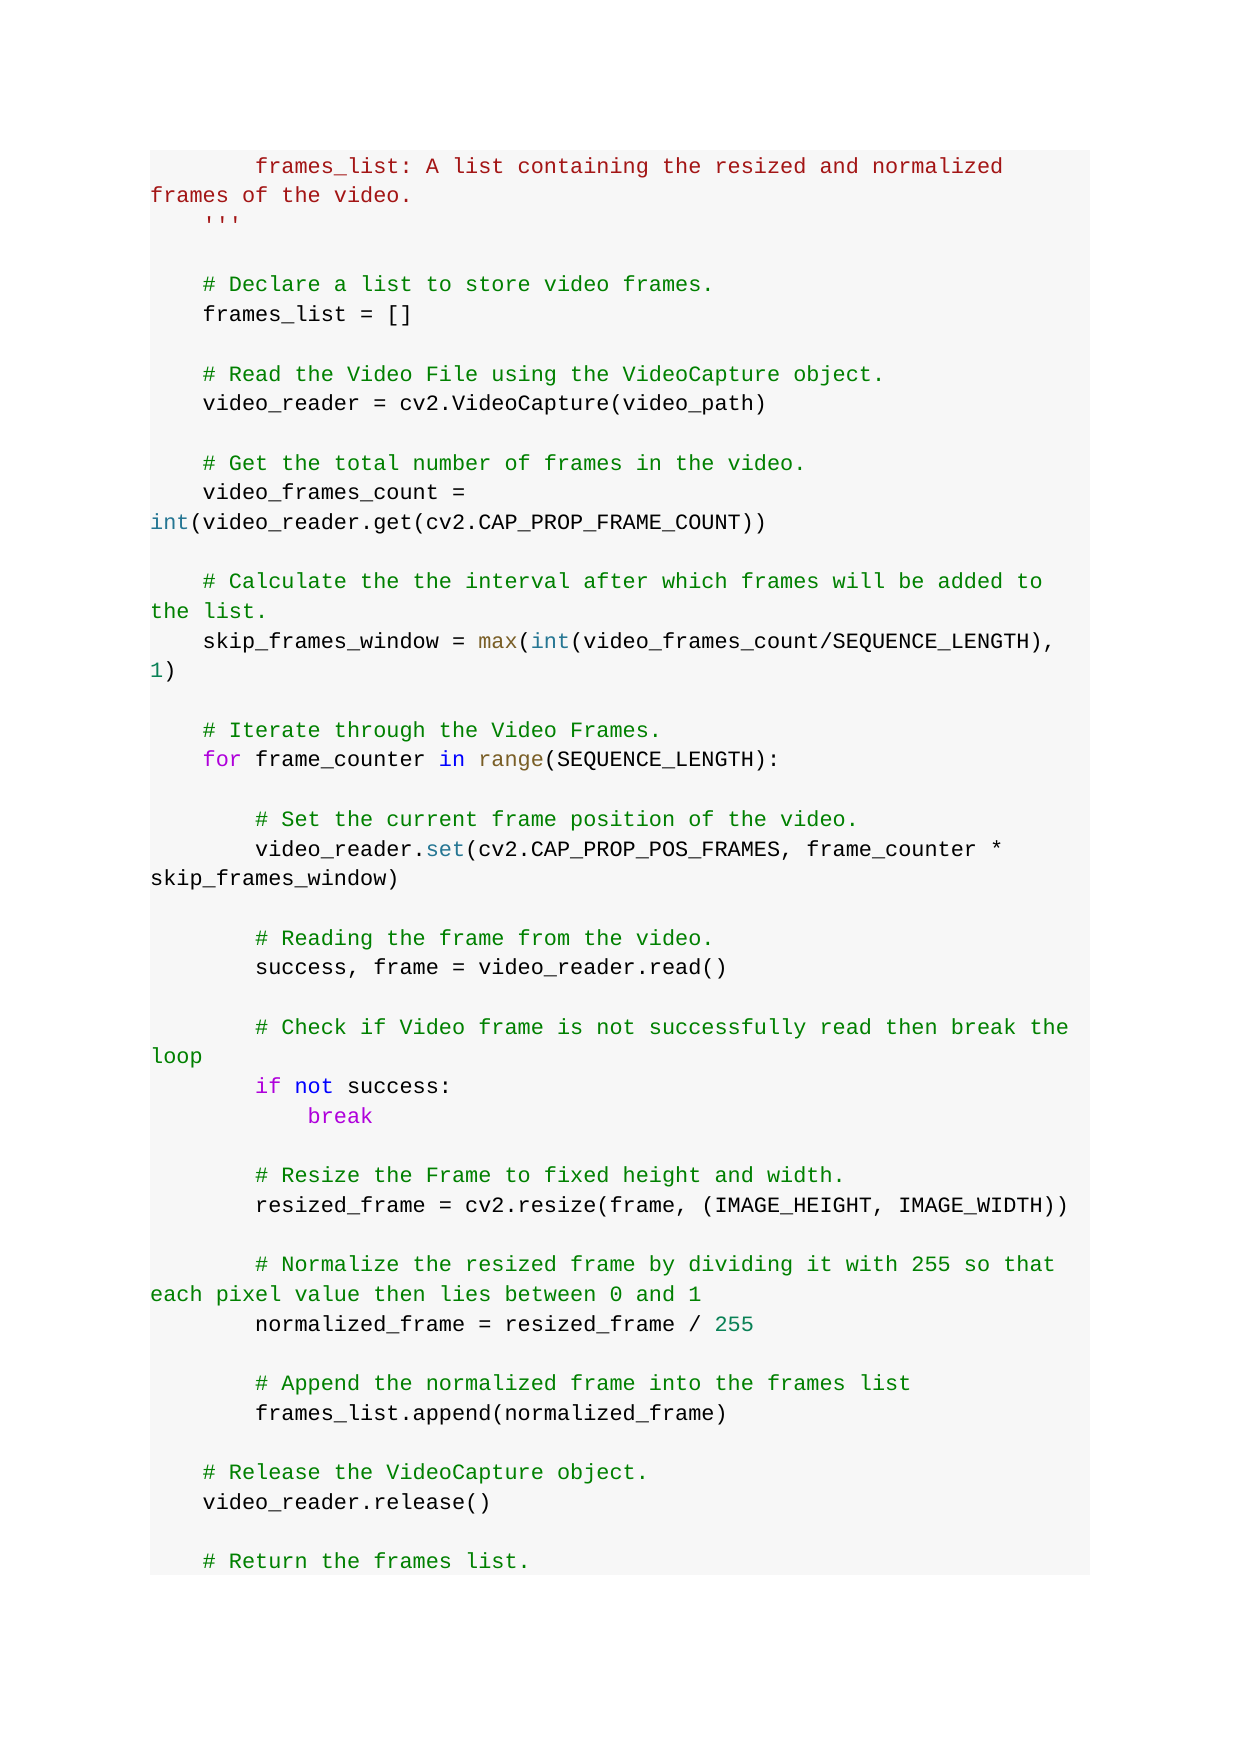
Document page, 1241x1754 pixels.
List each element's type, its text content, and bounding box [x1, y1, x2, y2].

text normalized_frame = resized_frame / 255 [150, 1308, 1090, 1337]
text # Declare a list to store video frames. [150, 269, 1090, 298]
text # Get the total number of frames in the video. [150, 447, 1090, 477]
text # Iterate through the Video Frames. [150, 714, 1090, 744]
text # Read the Video File using the VideoCapture object. [150, 358, 1090, 387]
text if not success: [150, 1070, 1090, 1100]
text success, frame = video_reader.read() [150, 952, 1090, 981]
text video_reader.set(cv2.CAP_PROP_POS_FRAMES, frame_counter * skip_frames_window) [150, 833, 1090, 892]
text frames_list: A list containing the resized and normalized frames of the video. [150, 150, 1090, 209]
text video_reader = cv2.VideoCapture(video_path) [150, 387, 1090, 417]
text # Normalize the resized frame by dividing it with 255 so that each pixel value then lies between 0 and 1 [150, 1248, 1090, 1308]
text # Calculate the the interval after which frames will be added to the list. [150, 566, 1090, 625]
text video_reader.release() [150, 1486, 1090, 1516]
text frames_list = [] [150, 298, 1090, 328]
text # Set the current frame position of the video. [150, 803, 1090, 833]
text skip_frames_window = max(int(video_frames_count/SEQUENCE_LENGTH), 1) [150, 625, 1090, 684]
text # Reading the frame from the video. [150, 922, 1090, 952]
text # Resize the Frame to fixed height and width. [150, 1159, 1090, 1189]
text # Return the frames list. [150, 1545, 1090, 1575]
text video_frames_count = int(video_reader.get(cv2.CAP_PROP_FRAME_COUNT)) [150, 477, 1090, 536]
text resized_frame = cv2.resize(frame, (IMAGE_HEIGHT, IMAGE_WIDTH)) [150, 1189, 1090, 1219]
text # Append the normalized frame into the frames list [150, 1367, 1090, 1397]
text # Check if Video frame is not successfully read then break the loop [150, 1011, 1090, 1070]
text # Release the VideoCapture object. [150, 1456, 1090, 1486]
text break [150, 1100, 1090, 1130]
text ''' [150, 209, 1090, 239]
text for frame_counter in range(SEQUENCE_LENGTH): [150, 744, 1090, 773]
text frames_list.append(normalized_frame) [150, 1397, 1090, 1427]
